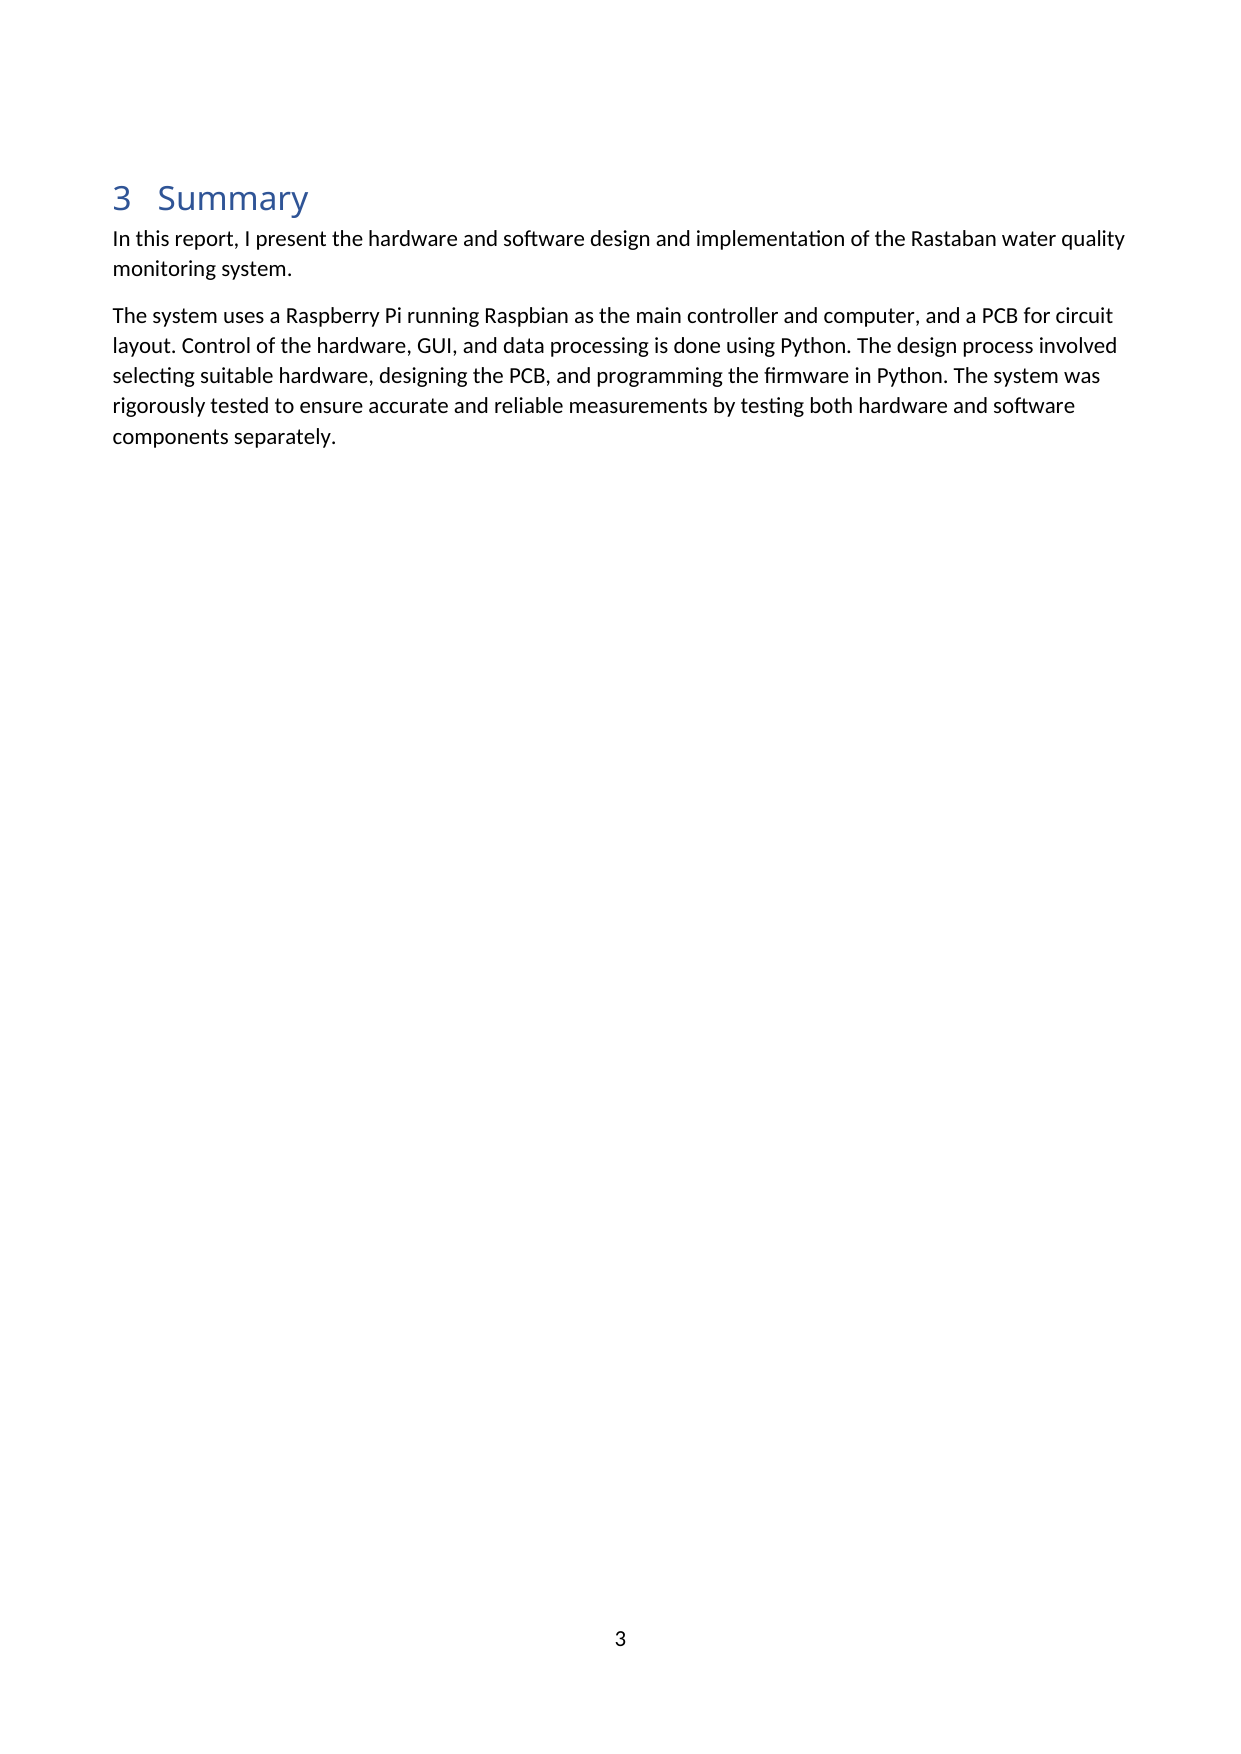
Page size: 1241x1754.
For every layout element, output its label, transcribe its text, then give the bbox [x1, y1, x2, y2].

text In this report, I present the hardware and software design and implementation of the Rastaban water quality monitoring system. [112, 224, 1128, 282]
subtitle Summary [112, 175, 1128, 220]
text The system uses a Raspberry Pi running Raspbian as the main controller and computer, and a PCB for circuit layout. Control of the hardware, GUI, and data processing is done using Python. The design process involved selecting suitable hardware, designing the PCB, and programming the firmware in Python. The system was rigorously tested to ensure accurate and reliable measurements by testing both hardware and software components separately. [112, 301, 1128, 450]
